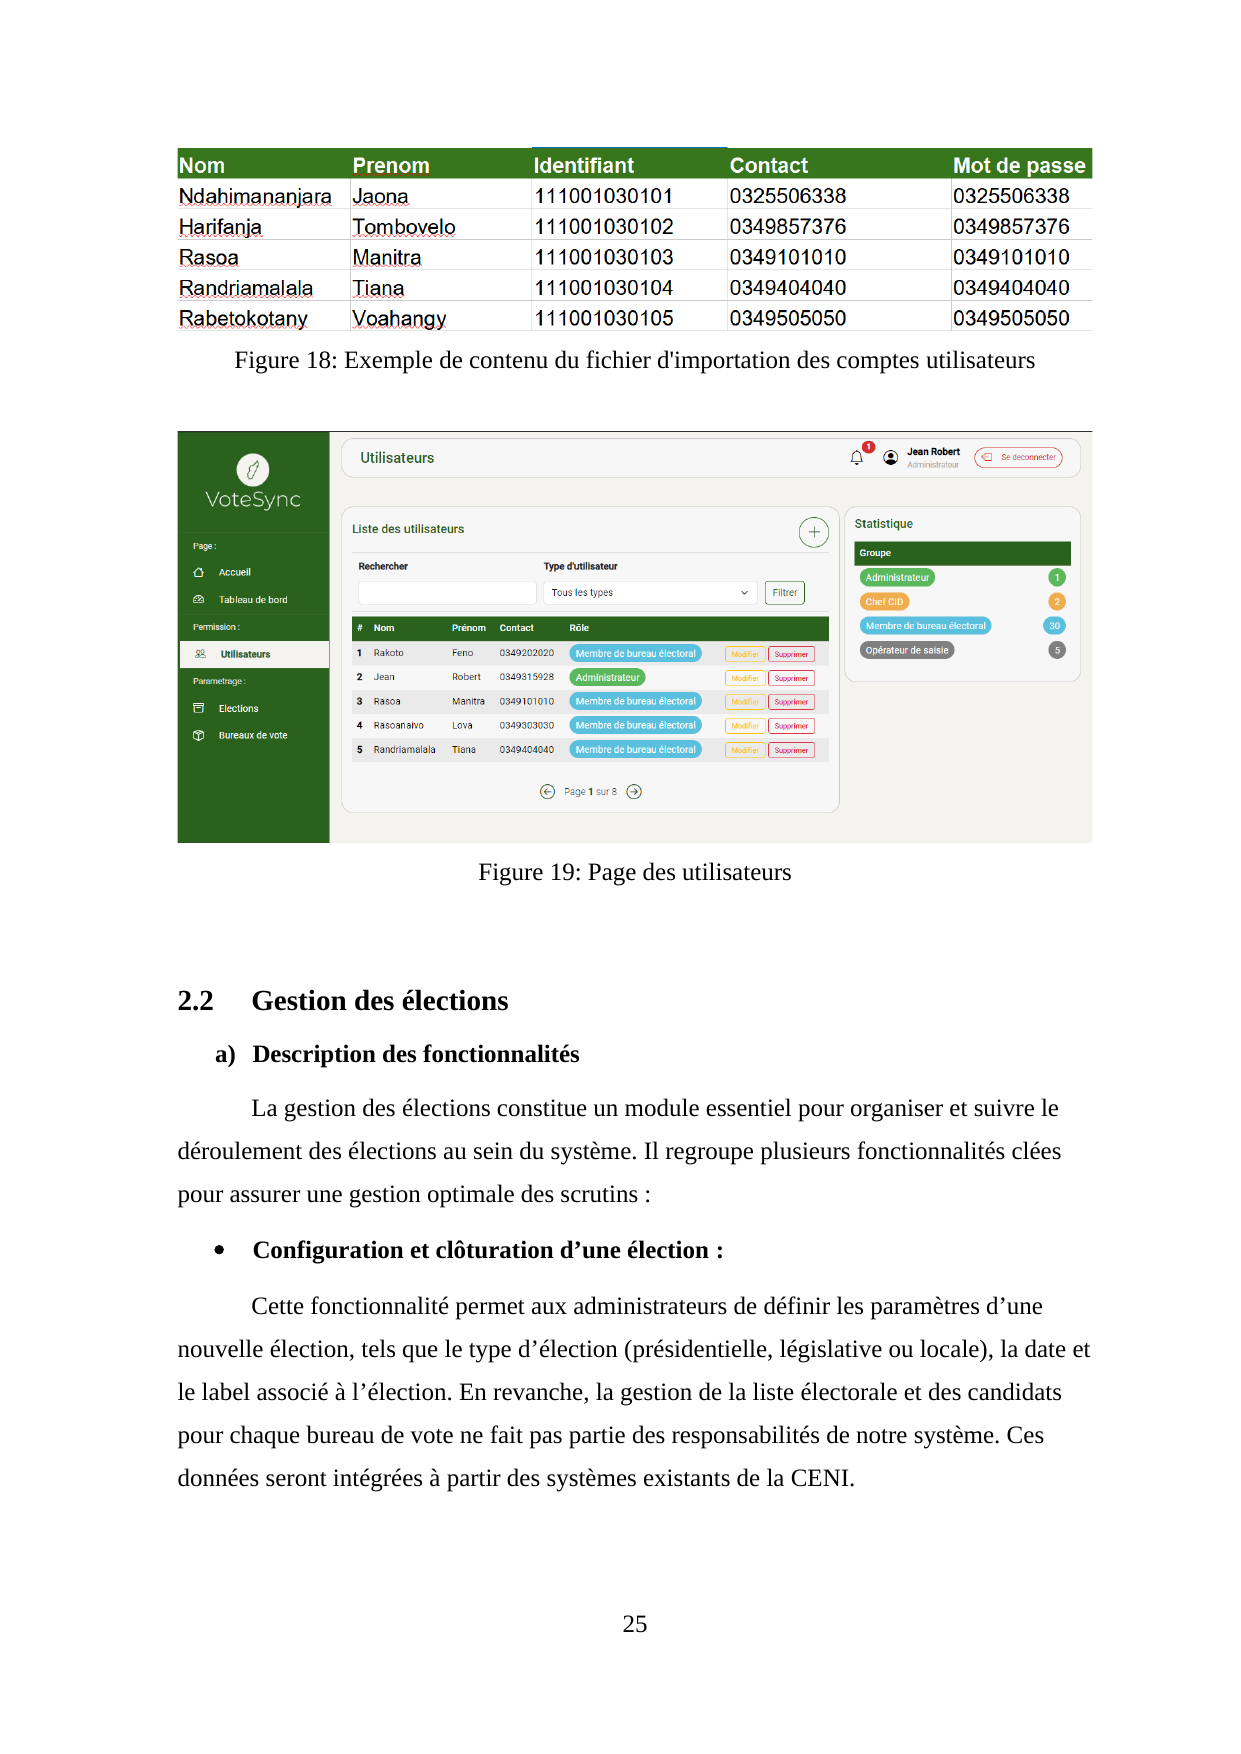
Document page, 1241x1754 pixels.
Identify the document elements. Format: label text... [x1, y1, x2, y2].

list Description des fonctionnalités [215, 1039, 1092, 1068]
picture [177, 431, 1093, 843]
picture [177, 147, 1093, 331]
text Cette fonctionnalité permet aux administrateurs de définir les paramètres d’une nouvelle élection, tels que le type d’élection (présidentielle, législative ou locale), la date et le label associé à l’élection. En revanche, la gestion de la liste électorale et des candidats pour chaque bureau de vote ne fait pas partie des responsabilités de notre système. Ces données seront intégrées à partir des systèmes existants de la CENI. [177, 1291, 1092, 1492]
list Configuration et clôturation d’une élection : [215, 1235, 1092, 1264]
text La gestion des élections constitue un module essentiel pour organiser et suivre le déroulement des élections au sein du système. Il regroupe plusieurs fonctionnalités clées pour assurer une gestion optimale des scrutins : [177, 1093, 1092, 1208]
subtitle Gestion des élections [177, 983, 1092, 1016]
